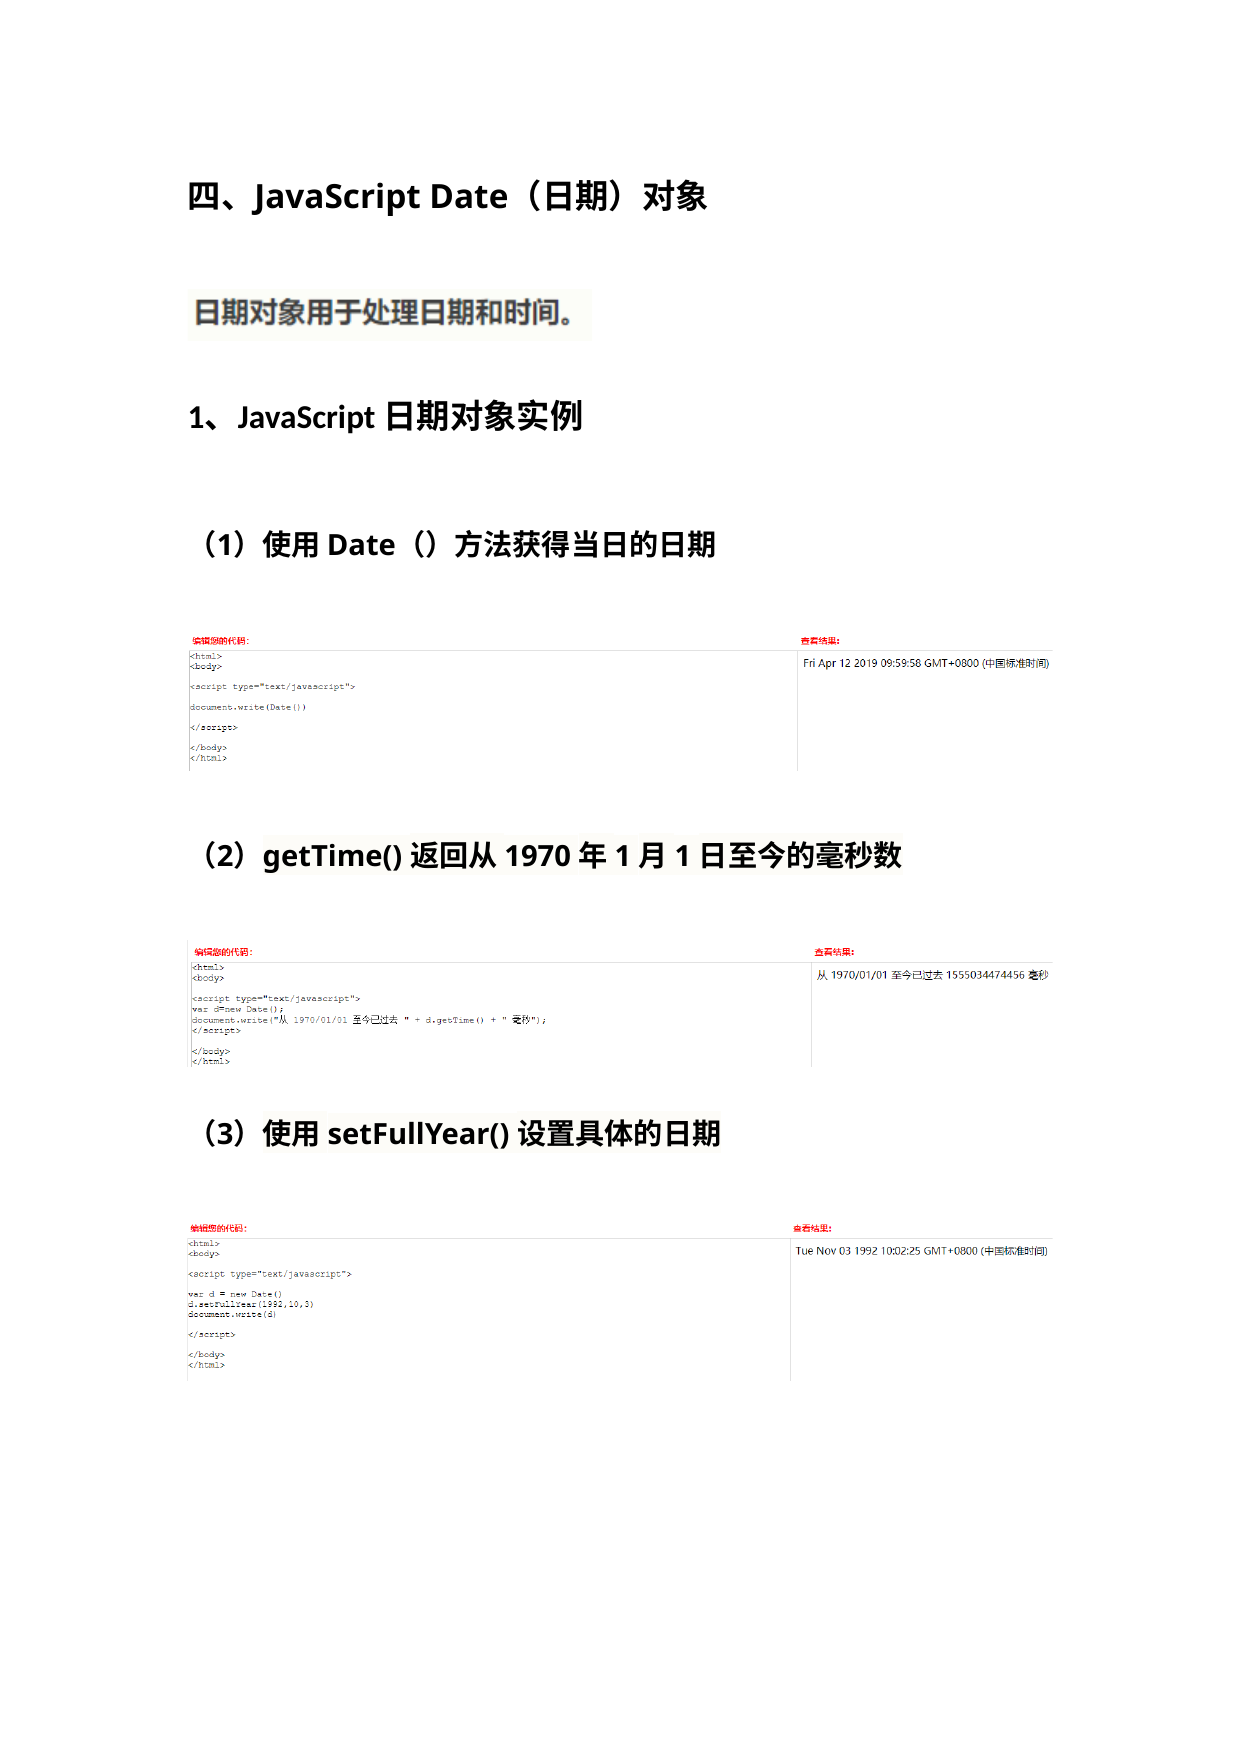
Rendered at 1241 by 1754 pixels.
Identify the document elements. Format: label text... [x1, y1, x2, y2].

subtitle （2）getTime() 返回从 1970 年 1 月 1 日至今的毫秒数 [187, 821, 1053, 886]
subtitle 四、JavaScript Date（日期）对象 [187, 162, 1053, 227]
subtitle （3）使用 setFullYear() 设置具体的日期 [187, 1099, 1053, 1164]
picture [187, 629, 1053, 771]
picture [187, 940, 1053, 1067]
picture [187, 1218, 1053, 1381]
subtitle （1）使用Date（）方法获得当日的日期 [187, 511, 1053, 576]
picture [187, 289, 593, 341]
subtitle 1、JavaScript 日期对象实例 [187, 381, 1053, 446]
